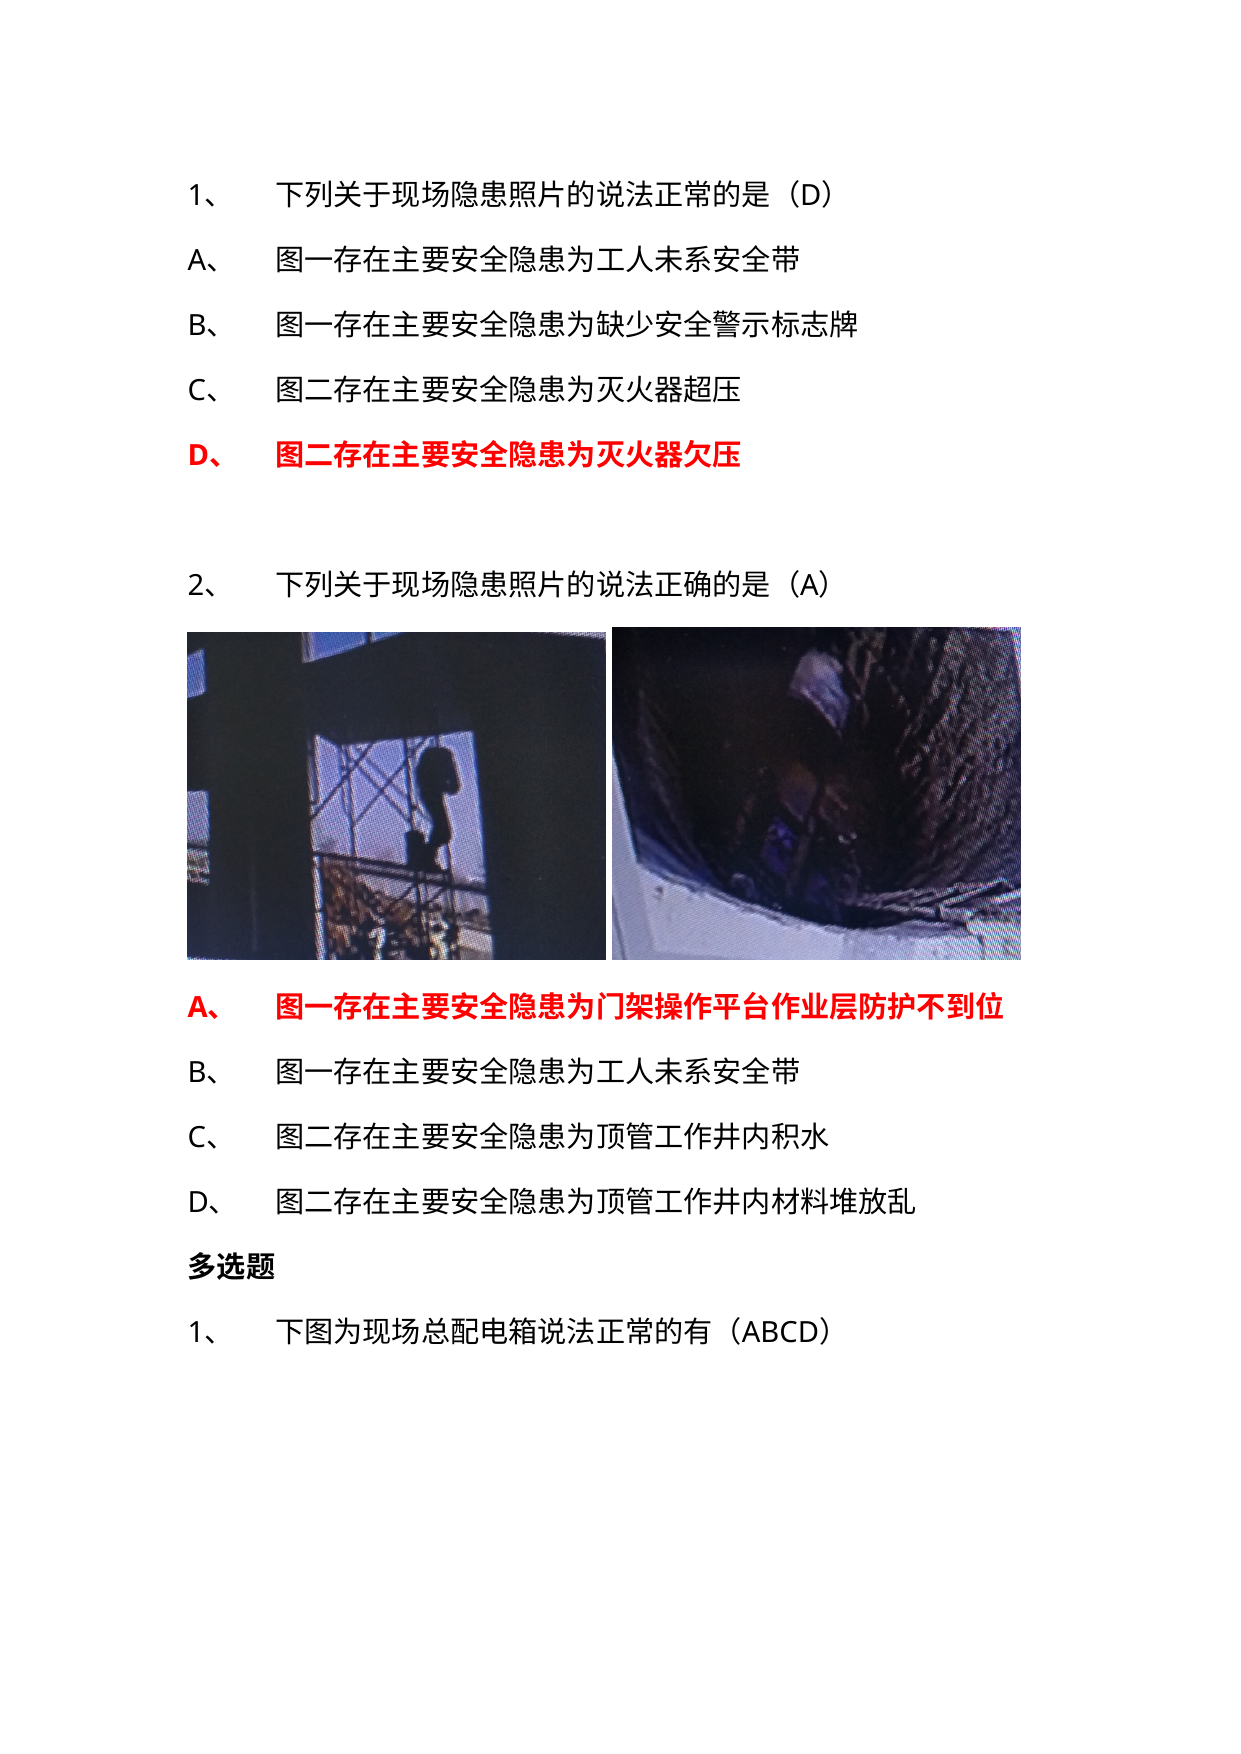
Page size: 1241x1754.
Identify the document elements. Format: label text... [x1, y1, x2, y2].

picture [187, 632, 606, 960]
list 多选题 [187, 1233, 1053, 1298]
list 图一存在主要安全隐患为缺少安全警示标志牌 [187, 290, 1053, 355]
list 图一存在主要安全隐患为工人未系安全带 [187, 1038, 1053, 1103]
list 图一存在主要安全隐患为门架操作平台作业层防护不到位 [187, 973, 1053, 1038]
list 图二存在主要安全隐患为顶管工作井内积水 [187, 1103, 1053, 1168]
list 下图为现场总配电箱说法正常的有（ABCD） [187, 1298, 1053, 1363]
list 图一存在主要安全隐患为工人未系安全带 [187, 225, 1053, 290]
list 下列关于现场隐患照片的说法正常的是（D） [187, 160, 1053, 225]
list 图二存在主要安全隐患为顶管工作井内材料堆放乱 [187, 1168, 1053, 1233]
list 图二存在主要安全隐患为灭火器超压 [187, 355, 1053, 420]
list 下列关于现场隐患照片的说法正确的是（A） [187, 550, 1053, 615]
picture [612, 627, 1021, 960]
list 图二存在主要安全隐患为灭火器欠压 [187, 420, 1053, 485]
